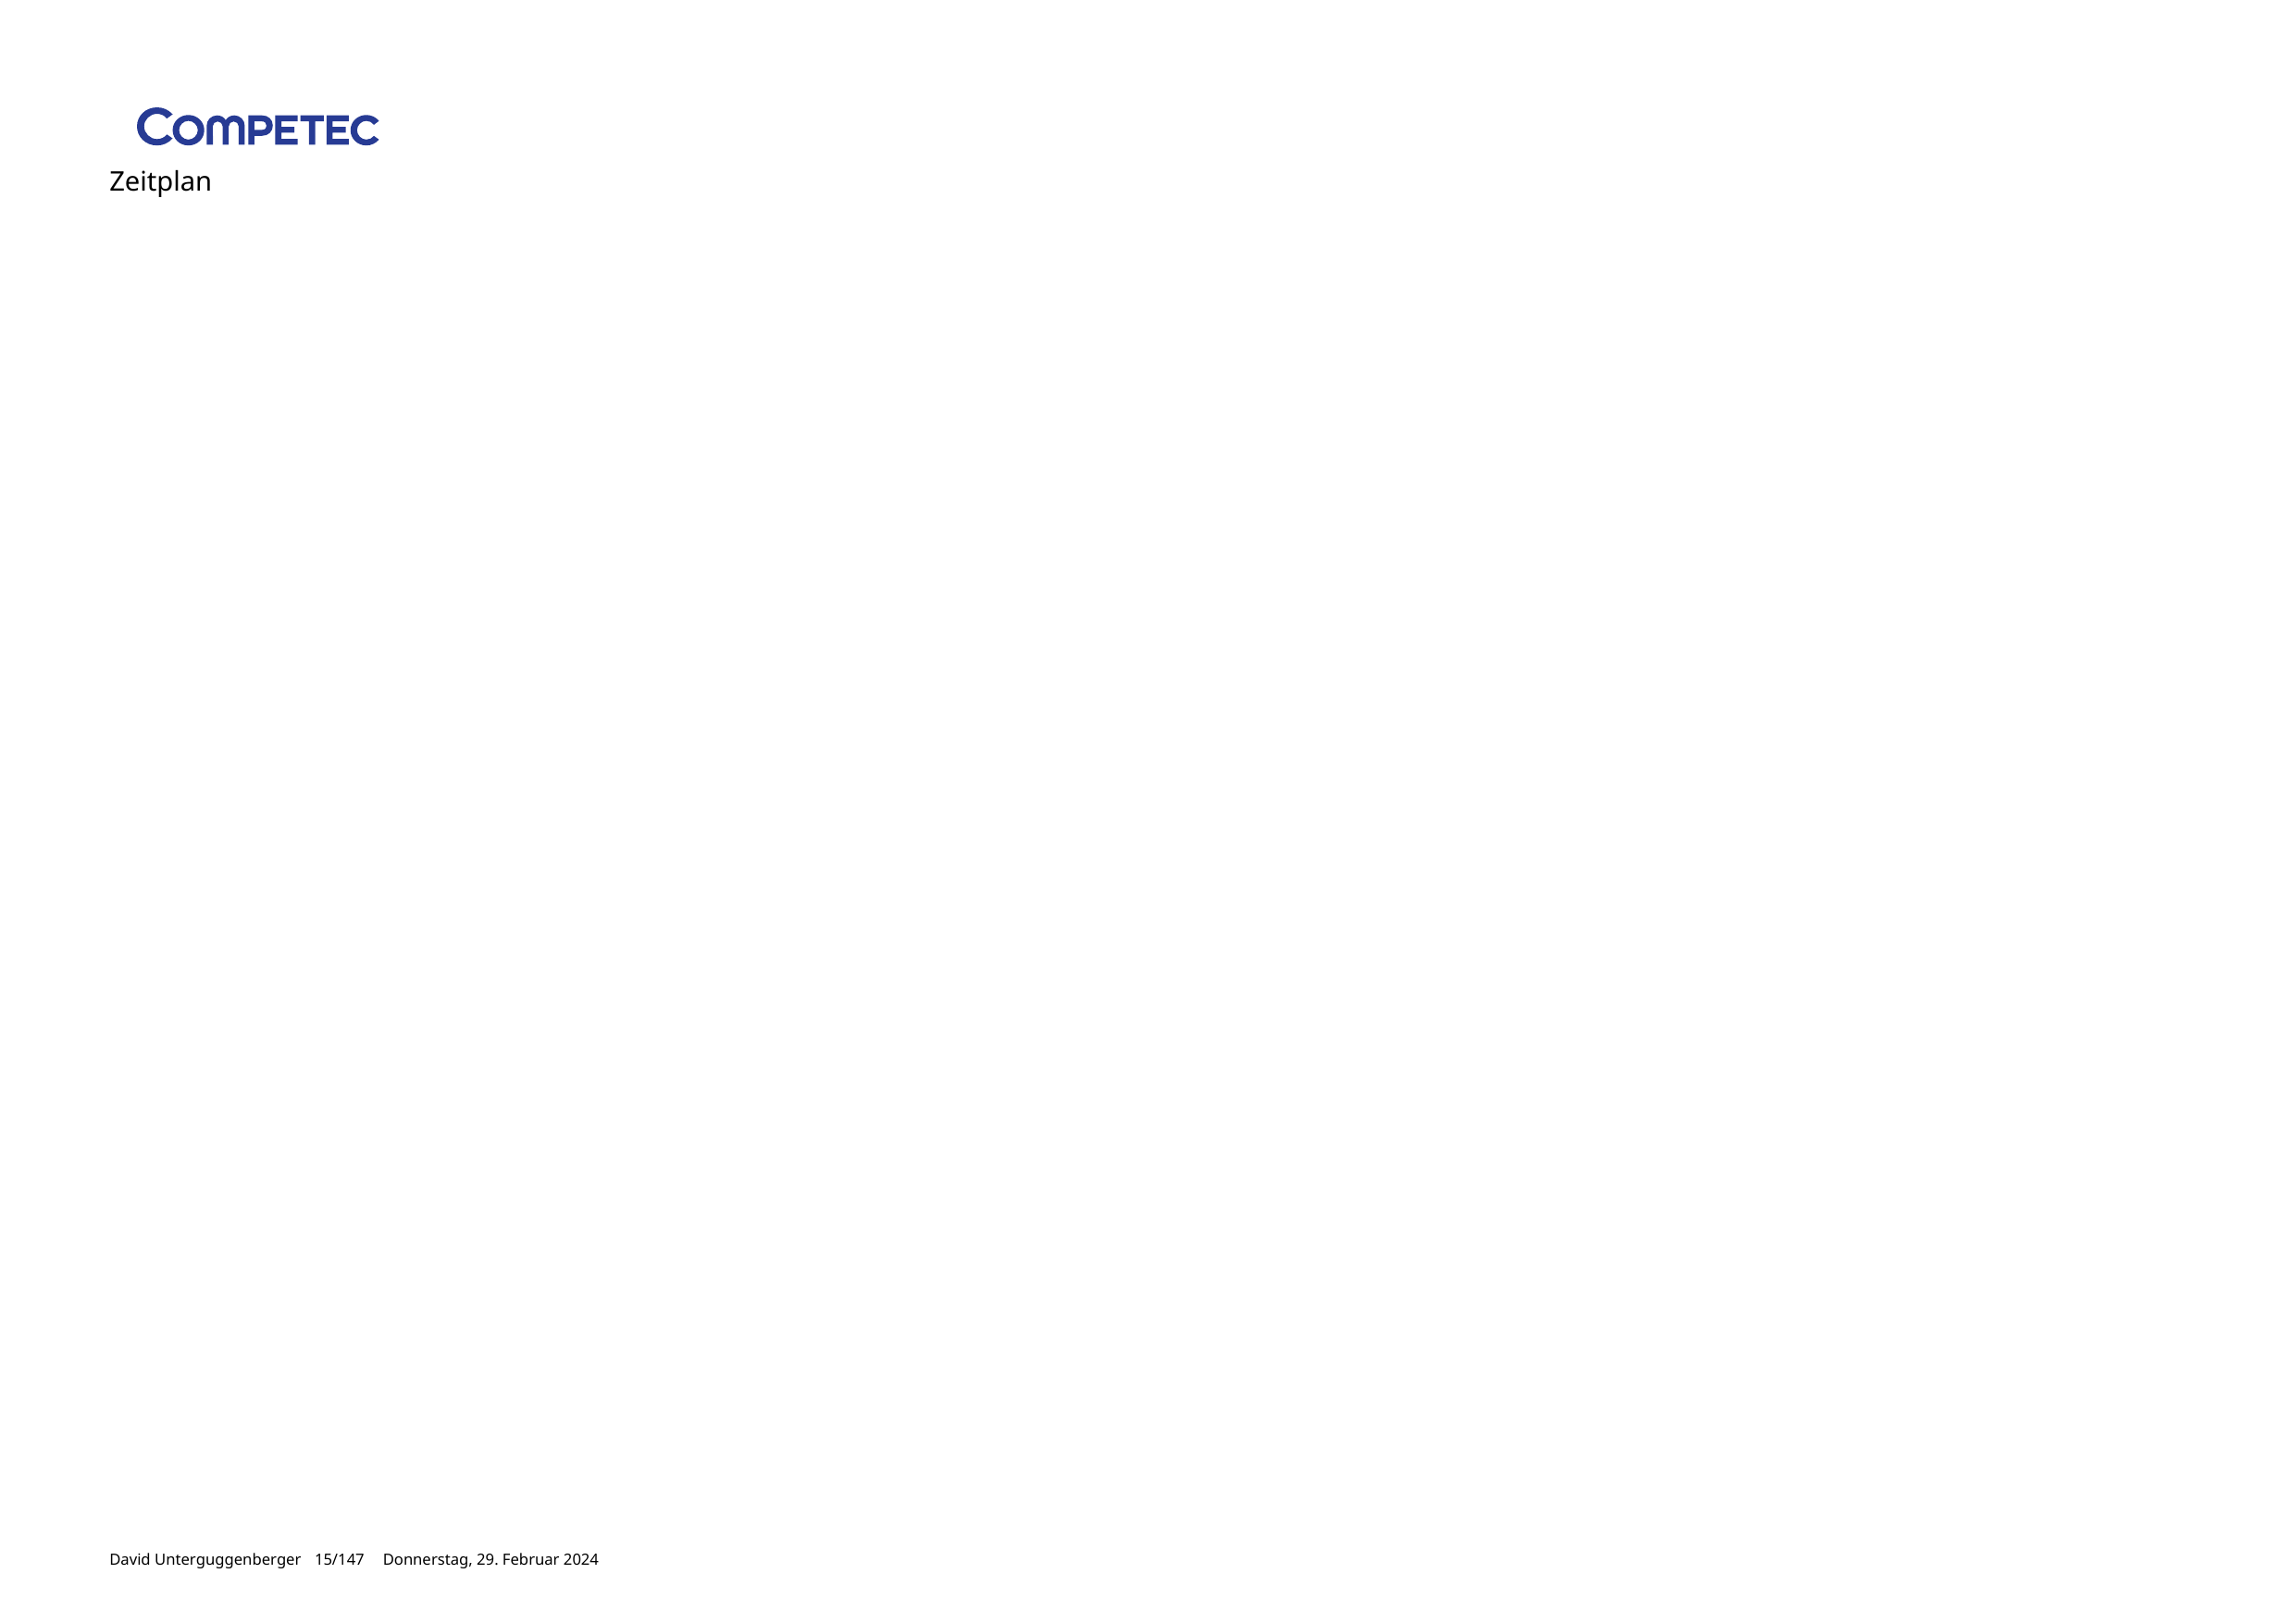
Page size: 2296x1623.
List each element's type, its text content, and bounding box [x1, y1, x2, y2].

subtitle Zeitplan [109, 162, 2077, 198]
